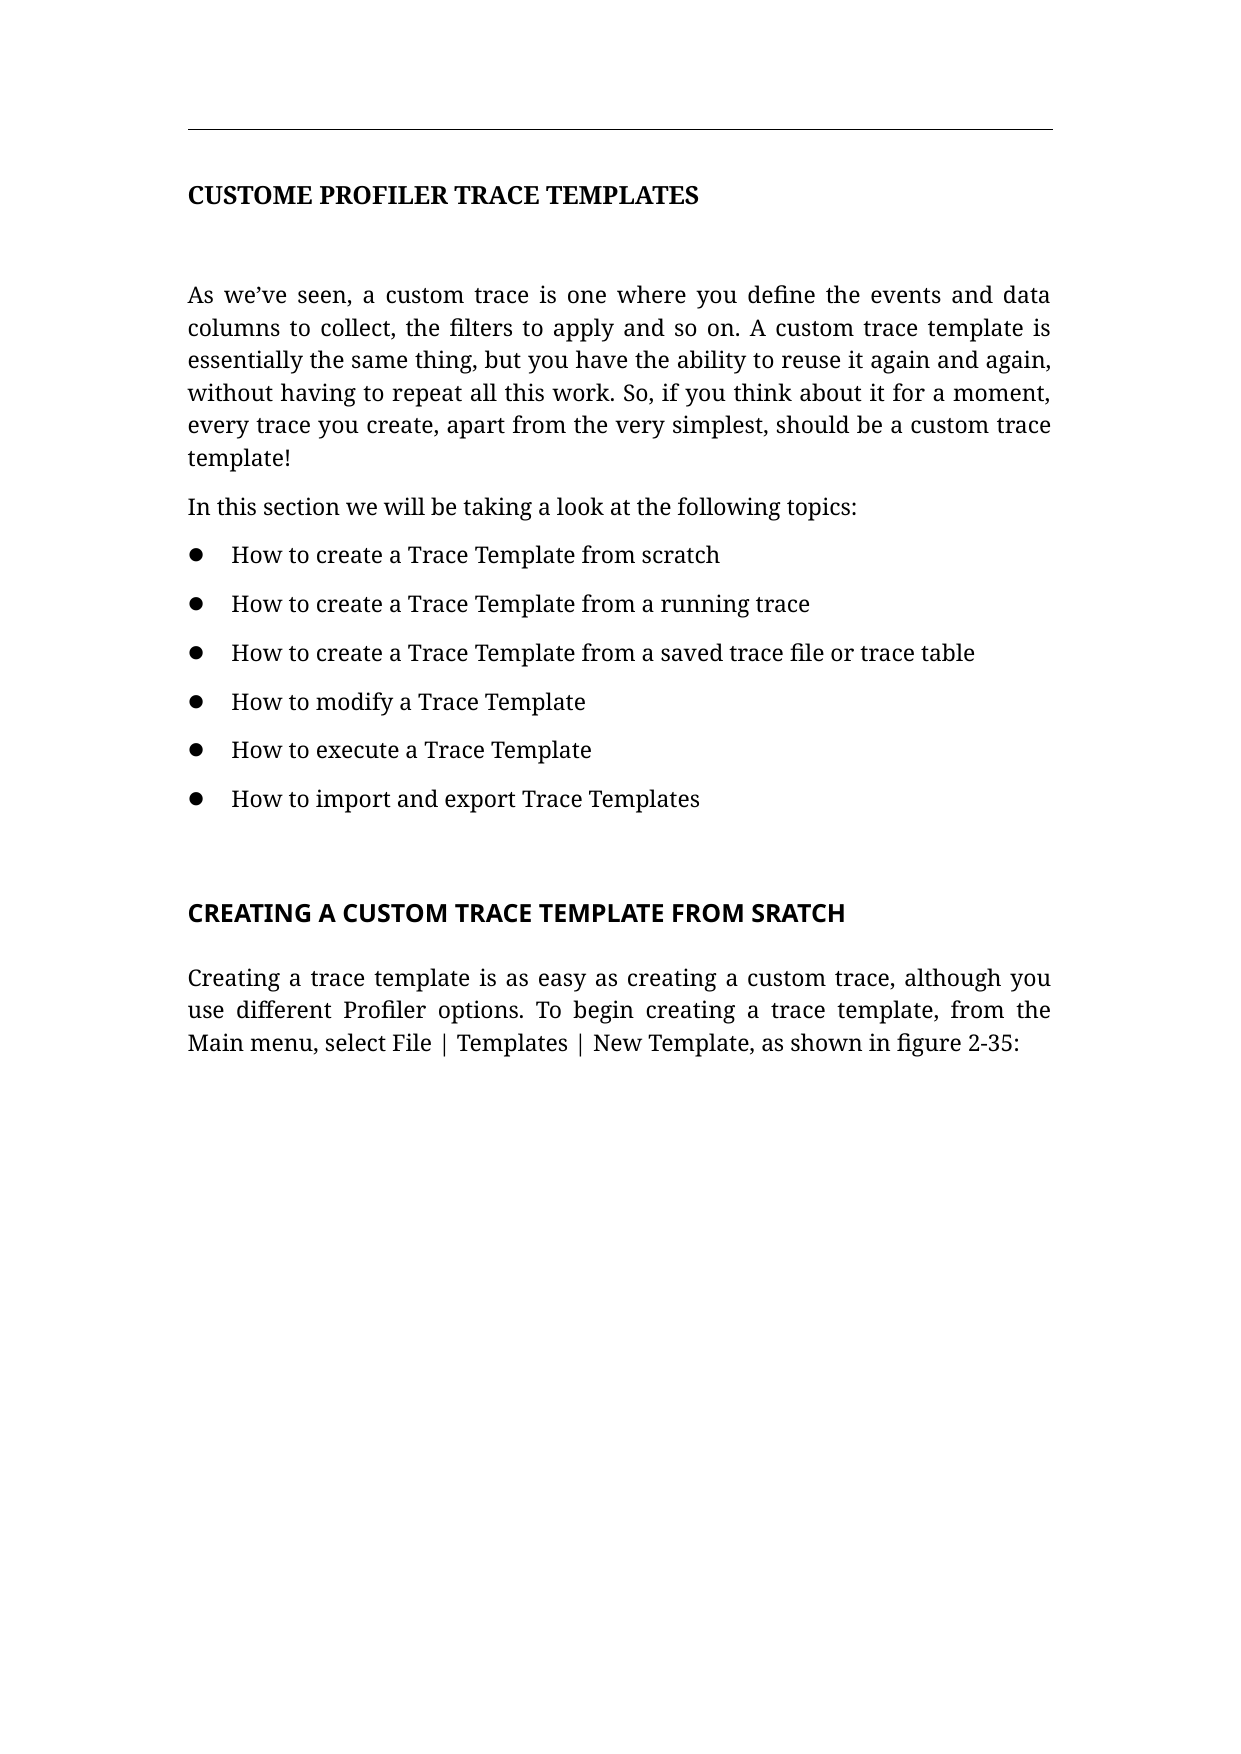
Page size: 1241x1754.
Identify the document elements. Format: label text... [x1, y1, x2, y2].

list How to import and export Trace Templates [187, 783, 1053, 815]
list How to create a Trace Template from a saved trace file or trace table [187, 636, 1053, 669]
subtitle CUSTOME PROFILER TRACE TEMPLATES [187, 162, 1053, 227]
list How to execute a Trace Template [187, 734, 1053, 766]
list How to create a Trace Template from a running trace [187, 588, 1053, 620]
text As we’ve seen, a custom trace is one where you define the events and data columns to collect, the filters to apply and so on. A custom trace template is essentially the same thing, but you have the ability to reuse it again and again, without having to repeat all this work. So, if you think about it for a moment, every trace you create, apart from the very simplest, should be a custom trace template! [187, 279, 1053, 474]
list How to create a Trace Template from scratch [187, 539, 1053, 571]
subtitle CREATING A CUSTOM TRACE TEMPLATE FROM SRATCH [187, 880, 1053, 945]
text Creating a trace template is as easy as creating a custom trace, although you use different Profiler options. To begin creating a trace template, from the Main menu, select File | Templates | New Template, as shown in figure 2-35: [187, 961, 1053, 1059]
list How to modify a Trace Template [187, 685, 1053, 718]
text In this section we will be taking a look at the following topics: [187, 490, 1053, 523]
